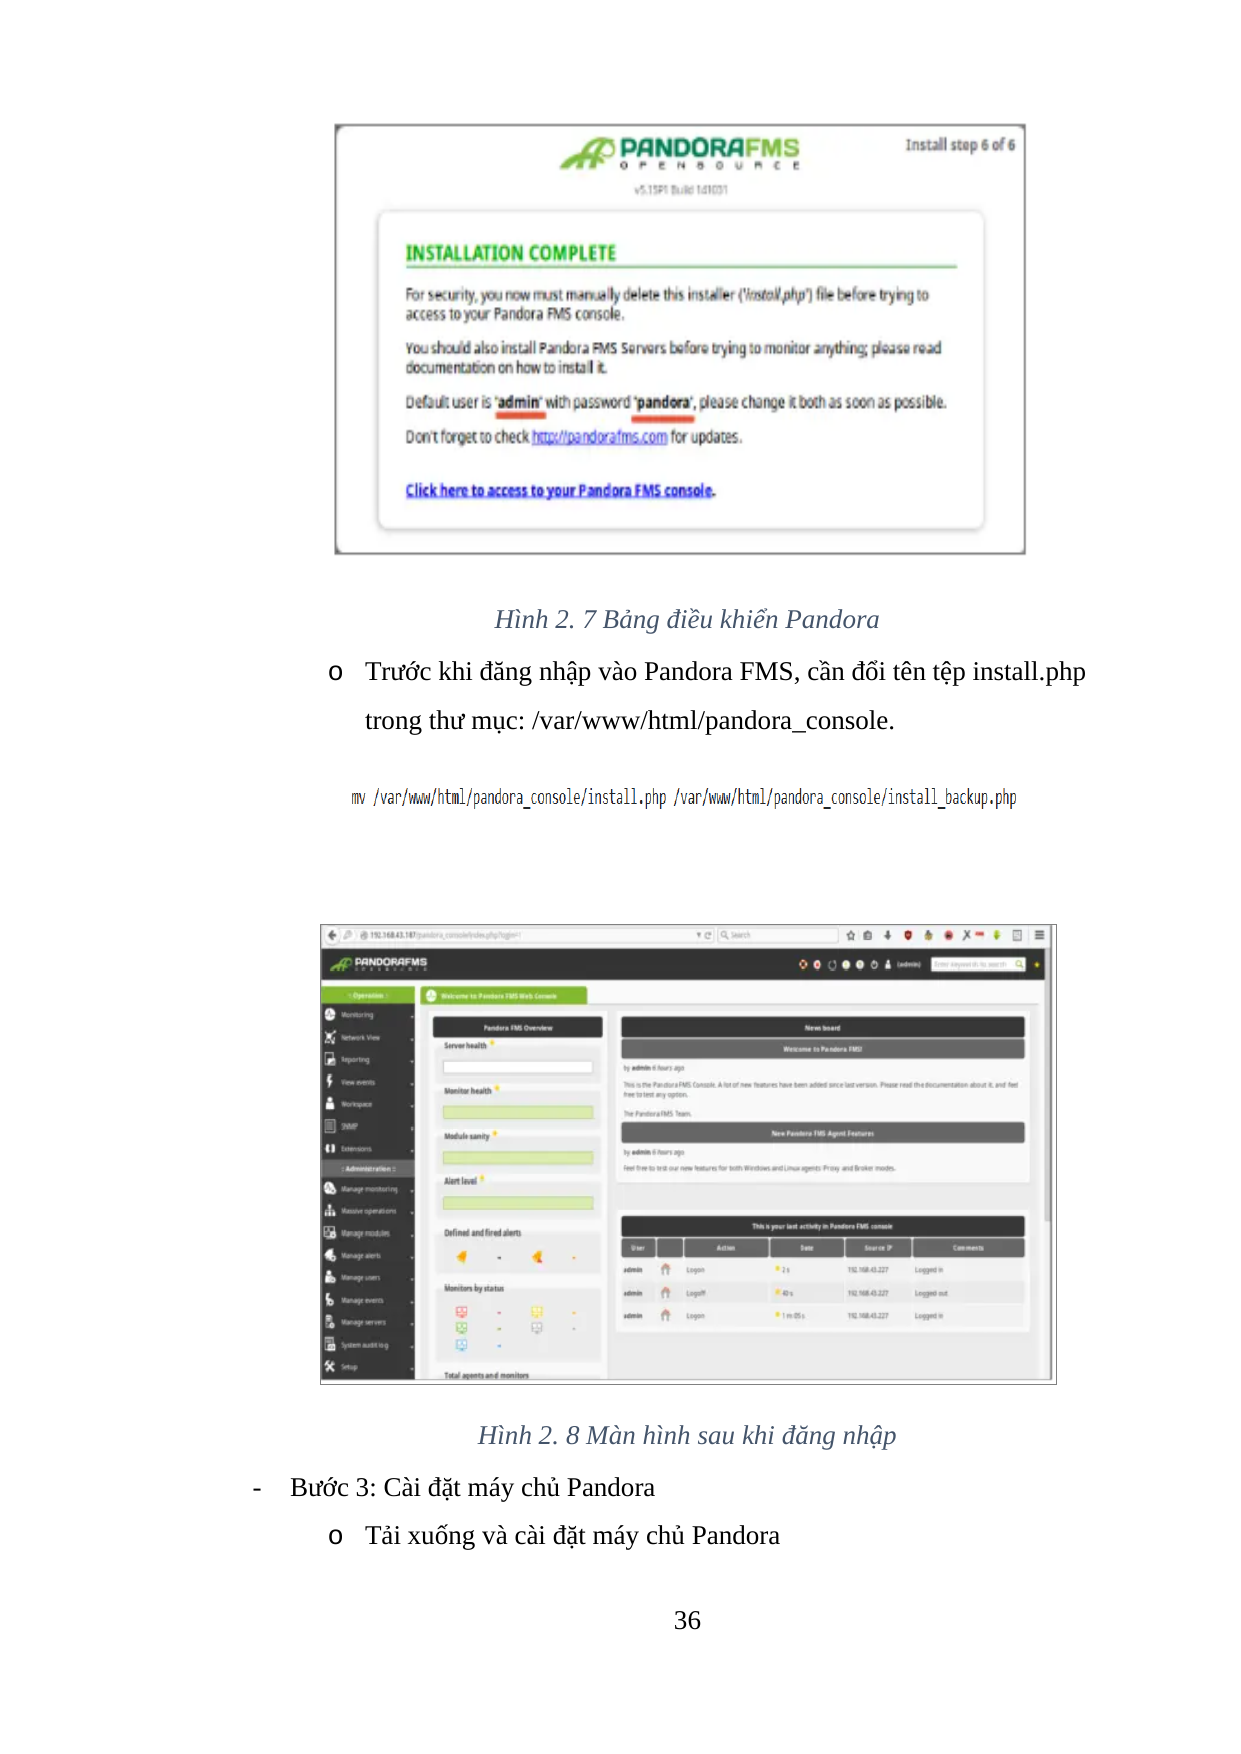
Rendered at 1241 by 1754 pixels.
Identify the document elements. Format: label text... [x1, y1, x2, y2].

list Trước khi đăng nhập vào Pandora FMS, cần đổi tên tệp install.php trong thư mục: /var/www/html/pandora_console. [327, 655, 1122, 735]
list Bước 3: Cài đặt máy chủ Pandora [252, 1471, 1122, 1502]
picture [341, 763, 1033, 832]
text Hình 2. 8 Màn hình sau khi đăng nhập [177, 1419, 1122, 1450]
text Hình 2. 7 Bảng điều khiển Pandora [177, 603, 1122, 634]
picture [308, 918, 1066, 1391]
picture [322, 118, 1052, 575]
list Tải xuống và cài đặt máy chủ Pandora [327, 1519, 1122, 1553]
